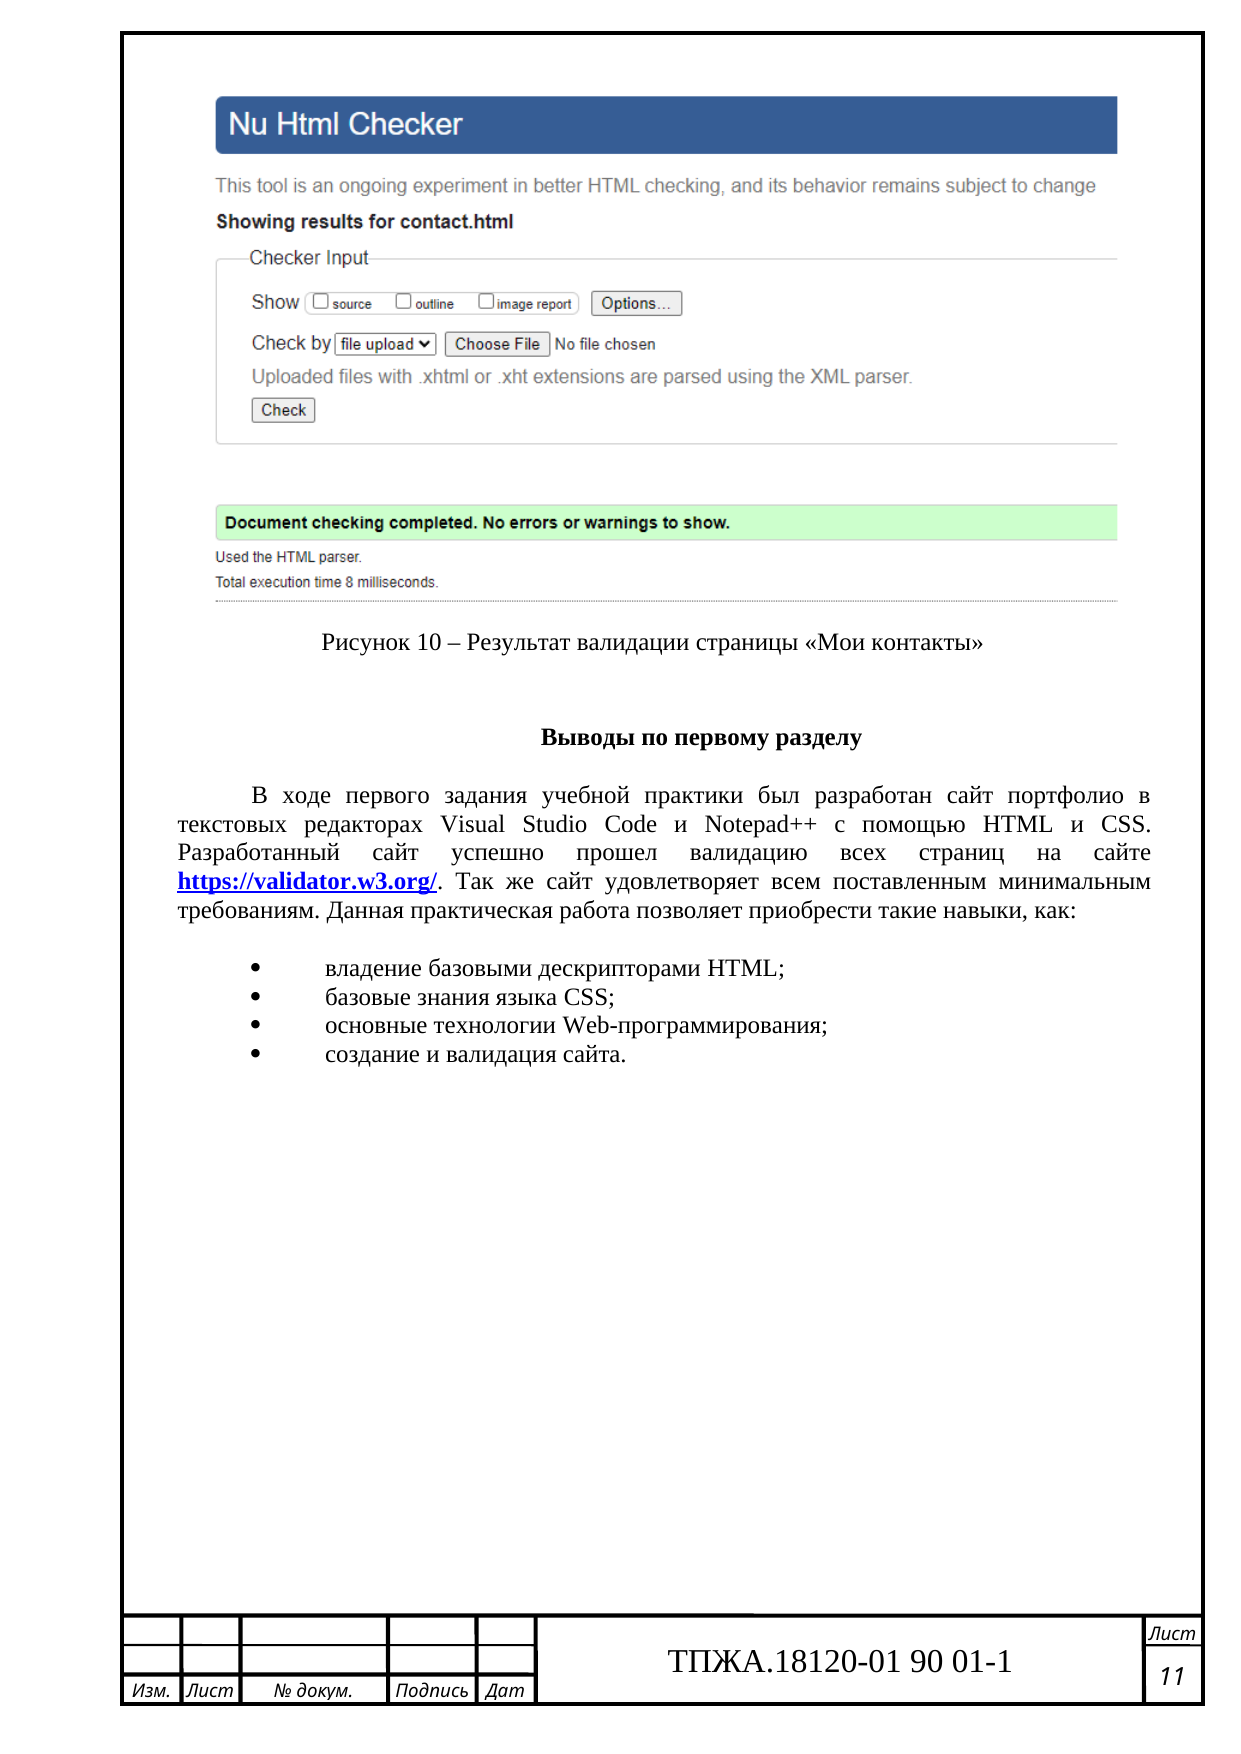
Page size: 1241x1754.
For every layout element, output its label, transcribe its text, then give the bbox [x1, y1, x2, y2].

picture [211, 88, 1118, 627]
text Выводы по первому разделу [177, 722, 1152, 751]
list владение базовыми дескрипторами HTML; [177, 953, 1152, 982]
text В ходе первого задания учебной практики был разработан сайт портфолио в текстовых редакторах Visual Studio Code и Notepad++ с помощью HTML и CSS. Разработанный сайт успешно прошел валидацию всех страниц на сайте https://validator.w3.org/. Так же сайт удовлетворяет всем поставленным минимальным требованиям. Данная практическая работа позволяет приобрести такие навыки, как: [177, 780, 1152, 924]
list основные технологии Web-программирования; [177, 1010, 1152, 1039]
list базовые знания языка CSS; [177, 982, 1152, 1010]
list создание и валидация сайта. [177, 1039, 1152, 1068]
